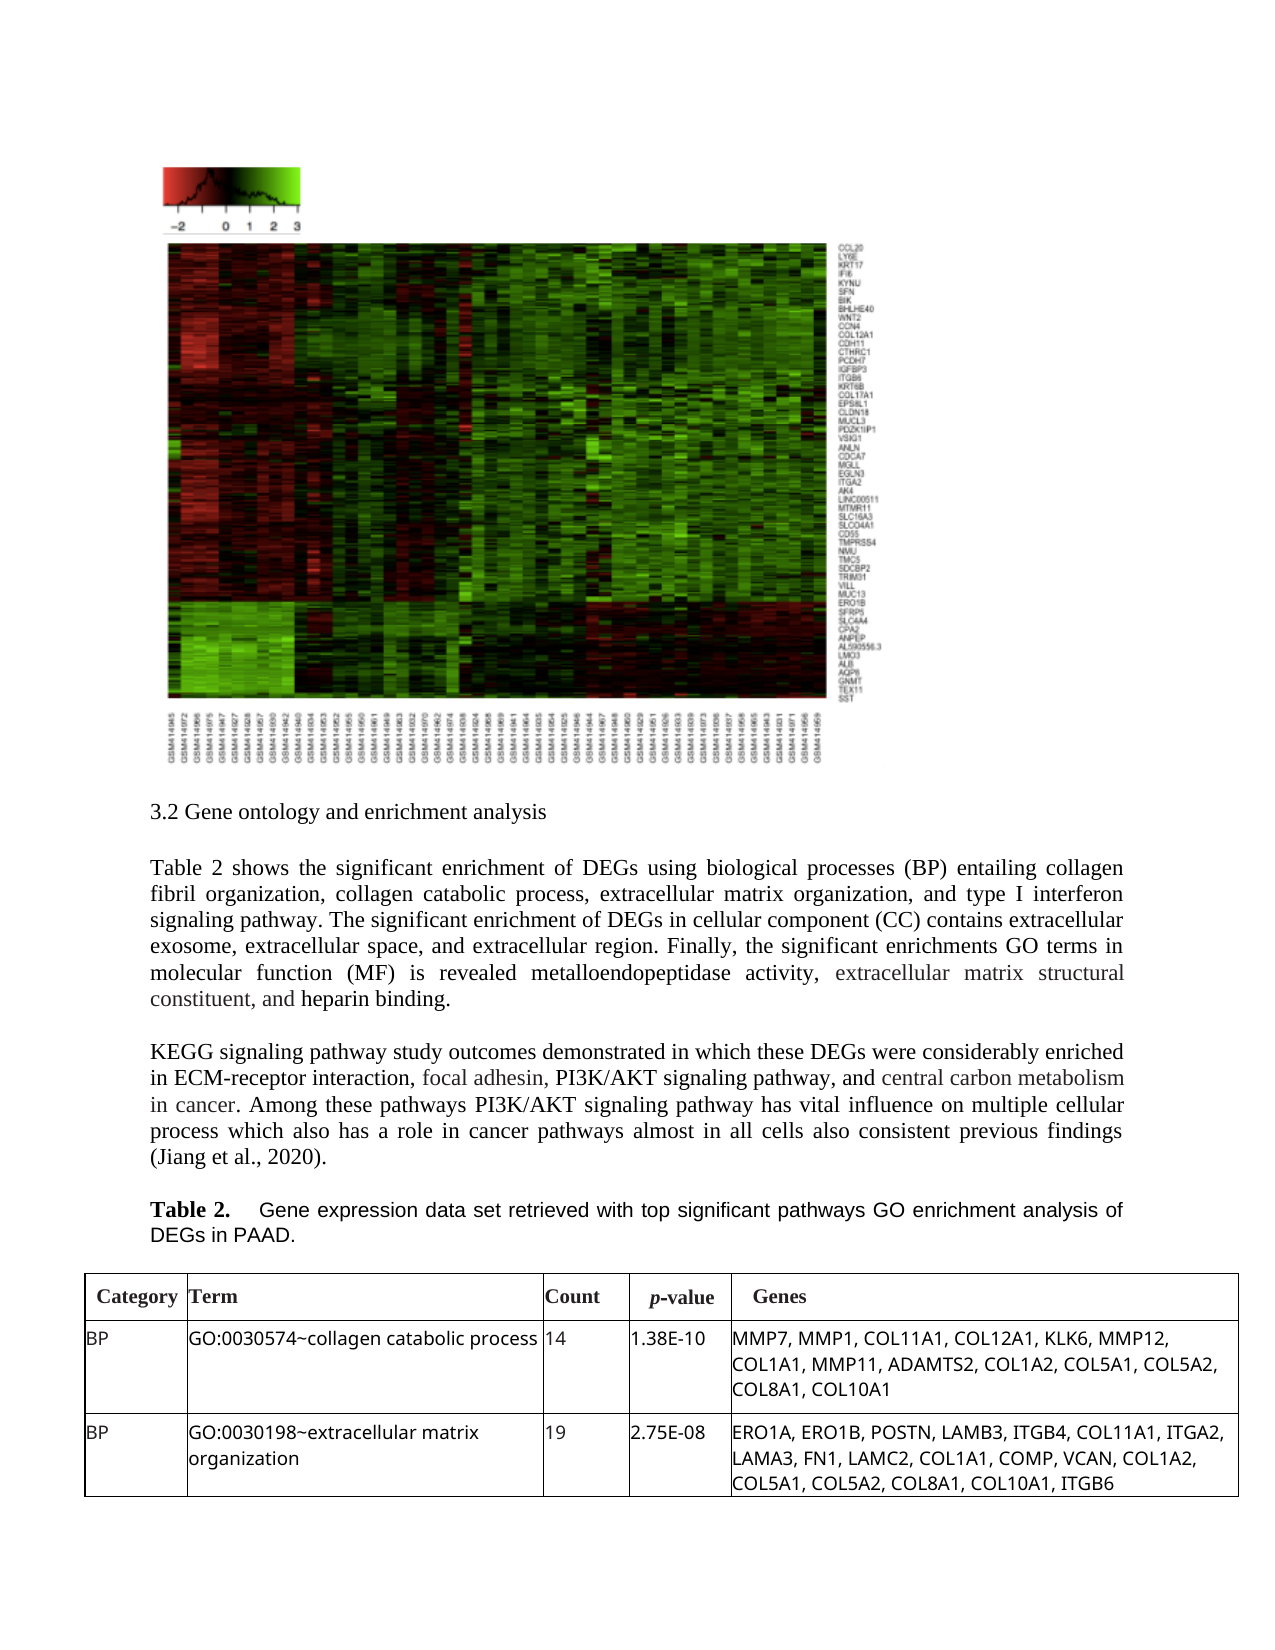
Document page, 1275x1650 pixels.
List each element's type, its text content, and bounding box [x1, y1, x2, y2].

table_cell ERO1A, ERO1B, POSTN, LAMB3, ITGB4, COL11A1, ITGA2, LAMA3, FN1, LAMC2, COL1A1, COMP, VCAN, COL1A2, COL5A1, COL5A2, COL8A1, COL10A1, ITGB6 [732, 1414, 1238, 1496]
table_cell BP [86, 1414, 187, 1496]
table_cell MMP7, MMP1, COL11A1, COL12A1, KLK6, MMP12, COL1A1, MMP11, ADAMTS2, COL1A2, COL5A1, COL5A2, COL8A1, COL10A1 [732, 1321, 1238, 1413]
text Table 2 shows the significant enrichment of DEGs using biological processes (BP) entailing collagen fibril organization, collagen catabolic process, extracellular matrix organization, and type I interferon signaling pathway. The significant enrichment of DEGs in cellular component (CC) contains extracellular exosome, extracellular space, and extracellular region. Finally, the significant enrichments GO terms in molecular function (MF) is revealed metalloendopeptidase activity, extracellular matrix structural constituent, and heparin binding. [150, 853, 1125, 1012]
table_cell 14 [544, 1321, 629, 1413]
table_header Genes [732, 1274, 1238, 1319]
table_header Count [544, 1274, 629, 1319]
text Table 2. Gene expression data set retrieved with top significant pathways GO enrichment analysis of DEGs in PAAD. [150, 1196, 1125, 1246]
text KEGG signaling pathway study outcomes demonstrated in which these DEGs were considerably enriched in ECM-receptor interaction, focal adhesin, PI3K/AKT signaling pathway, and central carbon metabolism in cancer. Among these pathways PI3K/AKT signaling pathway has vital influence on multiple cellular process which also has a role in cancer pathways almost in all cells also consistent previous findings (Jiang et al., 2020). [150, 1038, 1125, 1117]
text 3.2 Gene ontology and enrichment analysis [150, 798, 1125, 824]
table_header p‐value [630, 1274, 731, 1319]
table_cell 2.75E-08 [630, 1414, 731, 1496]
table_cell 1.38E-10 [630, 1321, 731, 1413]
text KEGG signaling pathway study outcomes demonstrated in which these DEGs were considerably enriched in ECM-receptor interaction, focal adhesin, PI3K/AKT signaling pathway, and central carbon metabolism in cancer. Among these pathways PI3K/AKT signaling pathway has vital influence on multiple cellular process which also has a role in cancer pathways almost in all cells also consistent previous findings (Jiang et al., 2020). [150, 1143, 1125, 1170]
table_cell GO:0030198~extracellular matrix organization [188, 1414, 543, 1496]
table_cell BP [86, 1321, 187, 1413]
table_cell GO:0030574~collagen catabolic process [188, 1321, 543, 1413]
table_header Term [188, 1274, 543, 1319]
table_cell 19 [544, 1414, 629, 1496]
table_header Category [86, 1274, 187, 1319]
